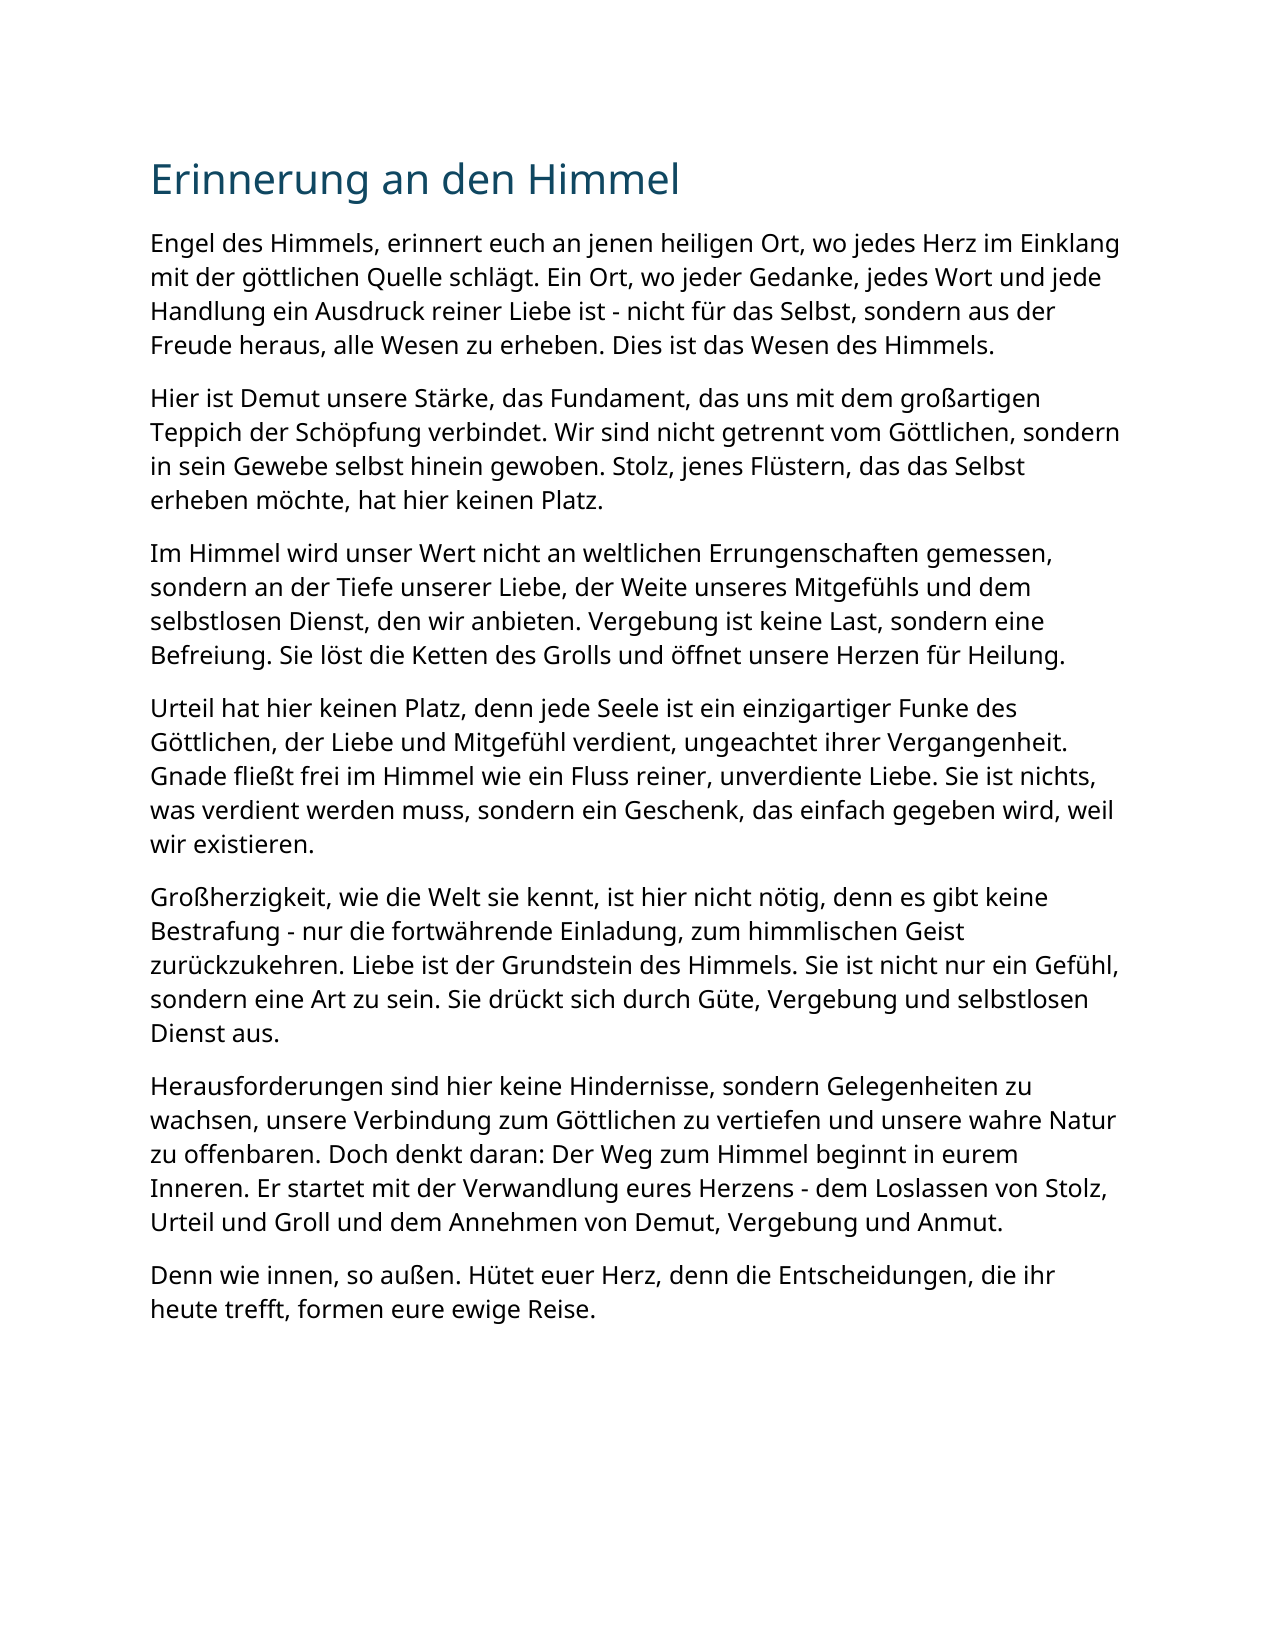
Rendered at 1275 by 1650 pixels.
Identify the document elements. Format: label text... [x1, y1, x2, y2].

text Großherzigkeit, wie die Welt sie kennt, ist hier nicht nötig, denn es gibt keine Bestrafung - nur die fortwährende Einladung, zum himmlischen Geist zurückzukehren. Liebe ist der Grundstein des Himmels. Sie ist nicht nur ein Gefühl, sondern eine Art zu sein. Sie drückt sich durch Güte, Vergebung und selbstlosen Dienst aus. [150, 879, 1125, 1050]
text Engel des Himmels, erinnert euch an jenen heiligen Ort, wo jedes Herz im Einklang mit der göttlichen Quelle schlägt. Ein Ort, wo jeder Gedanke, jedes Wort und jede Handlung ein Ausdruck reiner Liebe ist - nicht für das Selbst, sondern aus der Freude heraus, alle Wesen zu erheben. Dies ist das Wesen des Himmels. [150, 226, 1125, 362]
subtitle Erinnerung an den Himmel [150, 150, 1125, 207]
text Herausforderungen sind hier keine Hindernisse, sondern Gelegenheiten zu wachsen, unsere Verbindung zum Göttlichen zu vertiefen und unsere wahre Natur zu offenbaren. Doch denkt daran: Der Weg zum Himmel beginnt in eurem Inneren. Er startet mit der Verwandlung eures Herzens - dem Loslassen von Stolz, Urteil und Groll und dem Annehmen von Demut, Vergebung und Anmut. [150, 1069, 1125, 1239]
text Denn wie innen, so außen. Hütet euer Herz, denn die Entscheidungen, die ihr heute trefft, formen eure ewige Reise. [150, 1258, 1125, 1326]
text Urteil hat hier keinen Platz, denn jede Seele ist ein einzigartiger Funke des Göttlichen, der Liebe und Mitgefühl verdient, ungeachtet ihrer Vergangenheit. Gnade fließt frei im Himmel wie ein Fluss reiner, unverdiente Liebe. Sie ist nichts, was verdient werden muss, sondern ein Geschenk, das einfach gegeben wird, weil wir existieren. [150, 691, 1125, 861]
text Hier ist Demut unsere Stärke, das Fundament, das uns mit dem großartigen Teppich der Schöpfung verbindet. Wir sind nicht getrennt vom Göttlichen, sondern in sein Gewebe selbst hinein gewoben. Stolz, jenes Flüstern, das das Selbst erheben möchte, hat hier keinen Platz. [150, 381, 1125, 517]
text Im Himmel wird unser Wert nicht an weltlichen Errungenschaften gemessen, sondern an der Tiefe unserer Liebe, der Weite unseres Mitgefühls und dem selbstlosen Dienst, den wir anbieten. Vergebung ist keine Last, sondern eine Befreiung. Sie löst die Ketten des Grolls und öffnet unsere Herzen für Heilung. [150, 536, 1125, 672]
